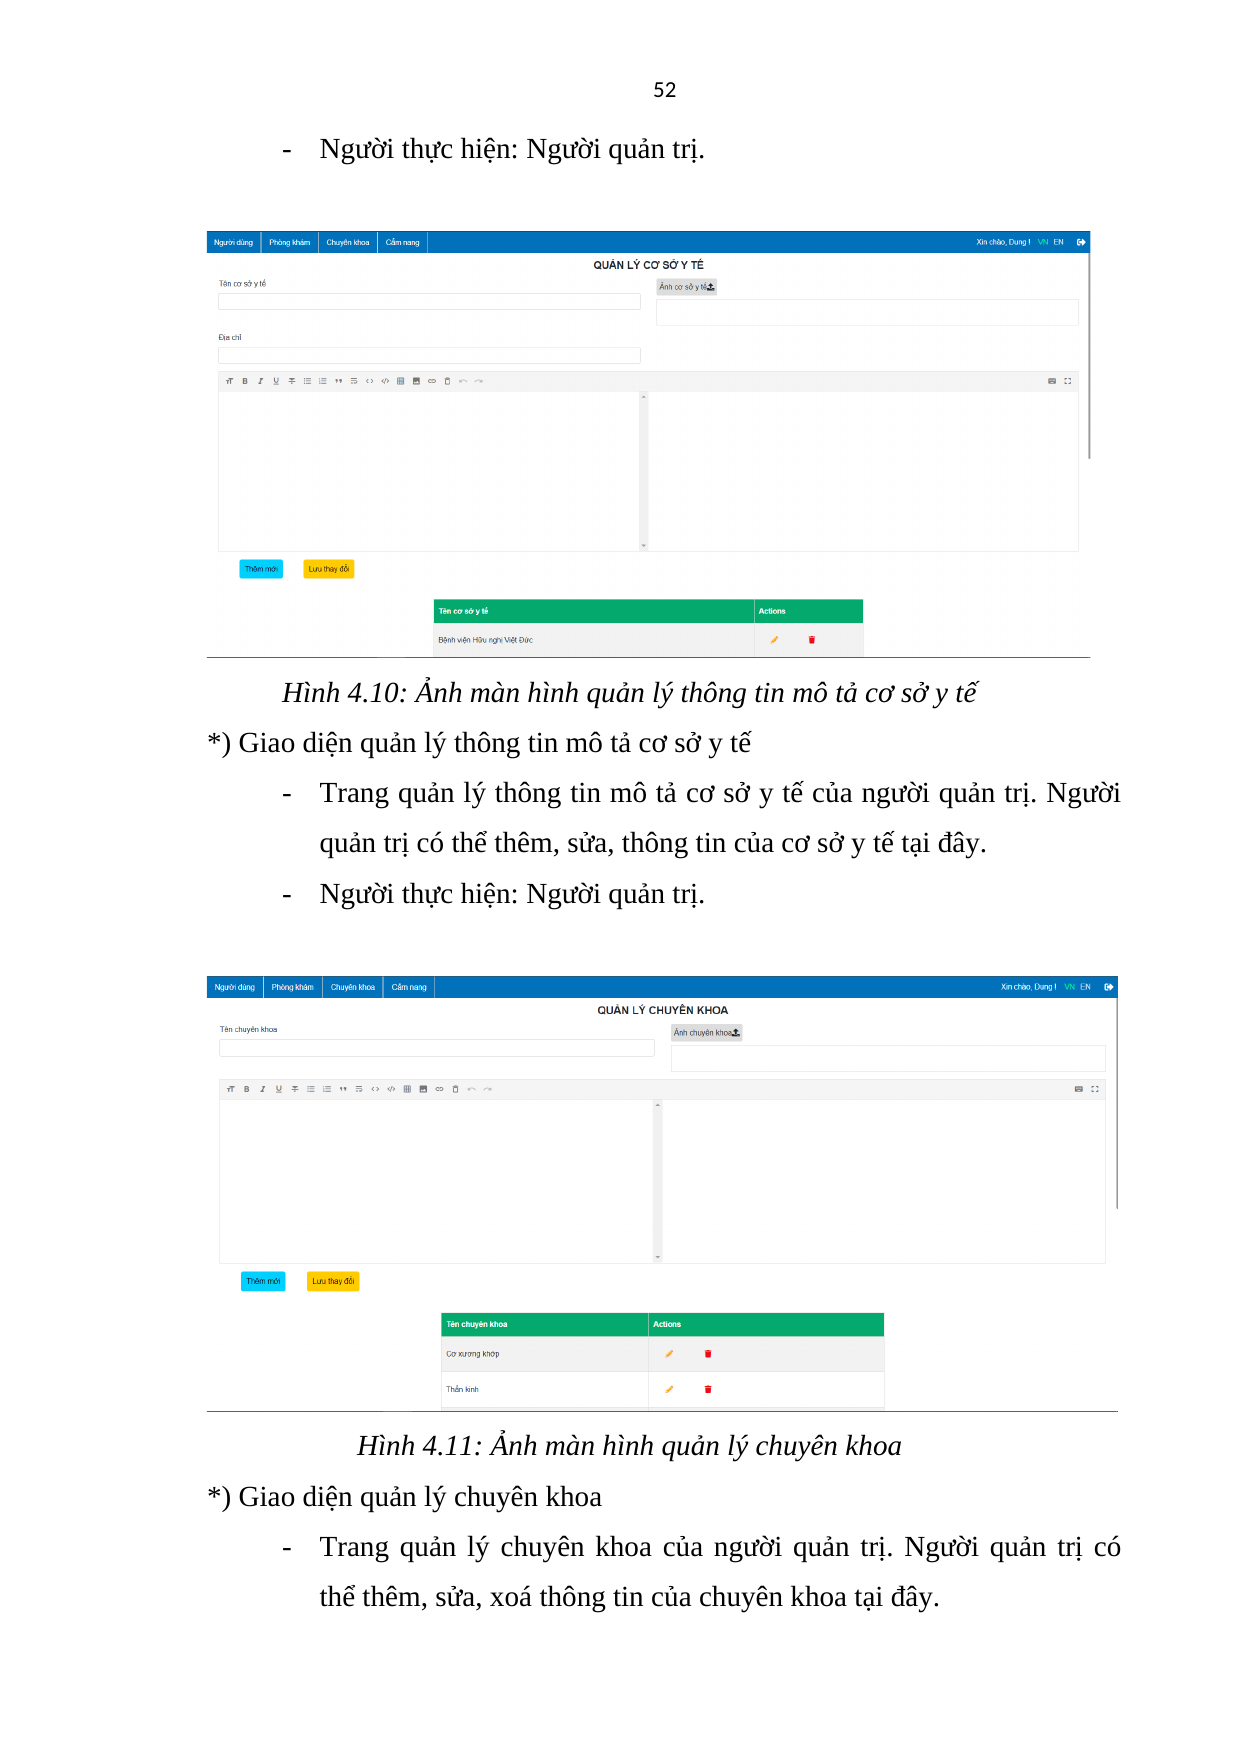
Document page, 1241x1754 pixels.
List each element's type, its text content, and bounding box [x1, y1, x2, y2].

picture [206, 231, 1091, 658]
text Hình 4.11: Ảnh màn hình quản lý chuyên khoa [207, 1428, 1122, 1462]
text Người thực hiện: Người quản trị. [282, 876, 1122, 909]
picture [206, 976, 1118, 1412]
text *) Giao diện quản lý thông tin mô tả cơ sở y tế [207, 725, 1122, 758]
text Người thực hiện: Người quản trị. [282, 131, 1122, 164]
text Trang quản lý chuyên khoa của người quản trị. Người quản trị có thể thêm, sửa, xoá thông tin của chuyên khoa tại đây. [282, 1529, 1122, 1613]
text Trang quản lý thông tin mô tả cơ sở y tế của người quản trị. Người quản trị có thể thêm, sửa, thông tin của cơ sở y tế tại đây. [282, 775, 1122, 859]
text Hình 4.10: Ảnh màn hình quản lý thông tin mô tả cơ sở y tế [207, 675, 1122, 708]
text *) Giao diện quản lý chuyên khoa [207, 1479, 1122, 1512]
